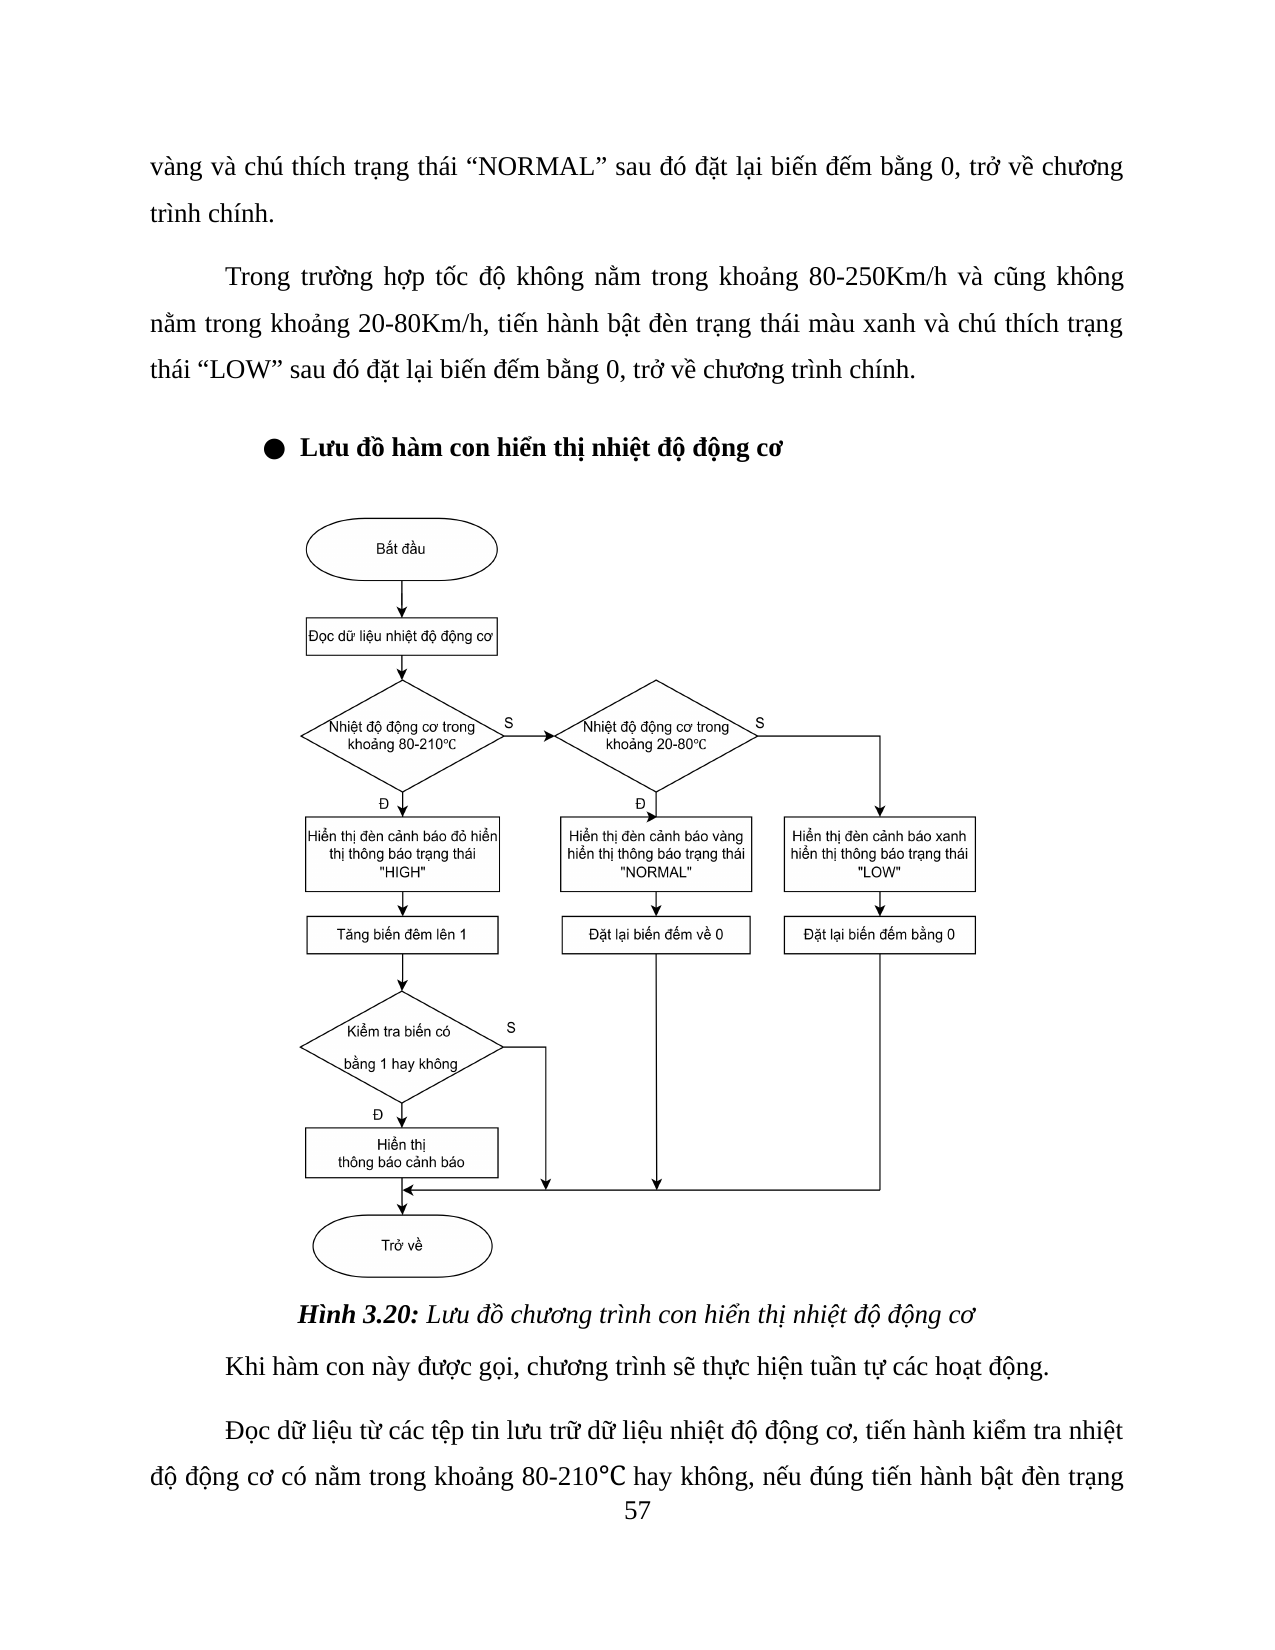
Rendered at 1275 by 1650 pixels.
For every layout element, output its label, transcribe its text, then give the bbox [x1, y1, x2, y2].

text Trong trường hợp tốc độ không nằm trong khoảng 80-250Km/h và cũng không nằm trong khoảng 20-80Km/h, tiến hành bật đèn trạng thái màu xanh và chú thích trạng thái “LOW” sau đó đặt lại biến đếm bằng 0, trở về chương trình chính. [150, 260, 1125, 384]
picture [298, 516, 977, 1281]
text Khi hàm con này được gọi, chương trình sẽ thực hiện tuần tự các hoạt động. [150, 1351, 1125, 1382]
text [150, 150, 1125, 228]
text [150, 1414, 1125, 1492]
list Lưu đồ hàm con hiển thị nhiệt độ động cơ [262, 417, 1125, 472]
text Hình 3.20: Lưu đồ chương trình con hiển thị nhiệt độ động cơ [150, 1298, 1125, 1330]
